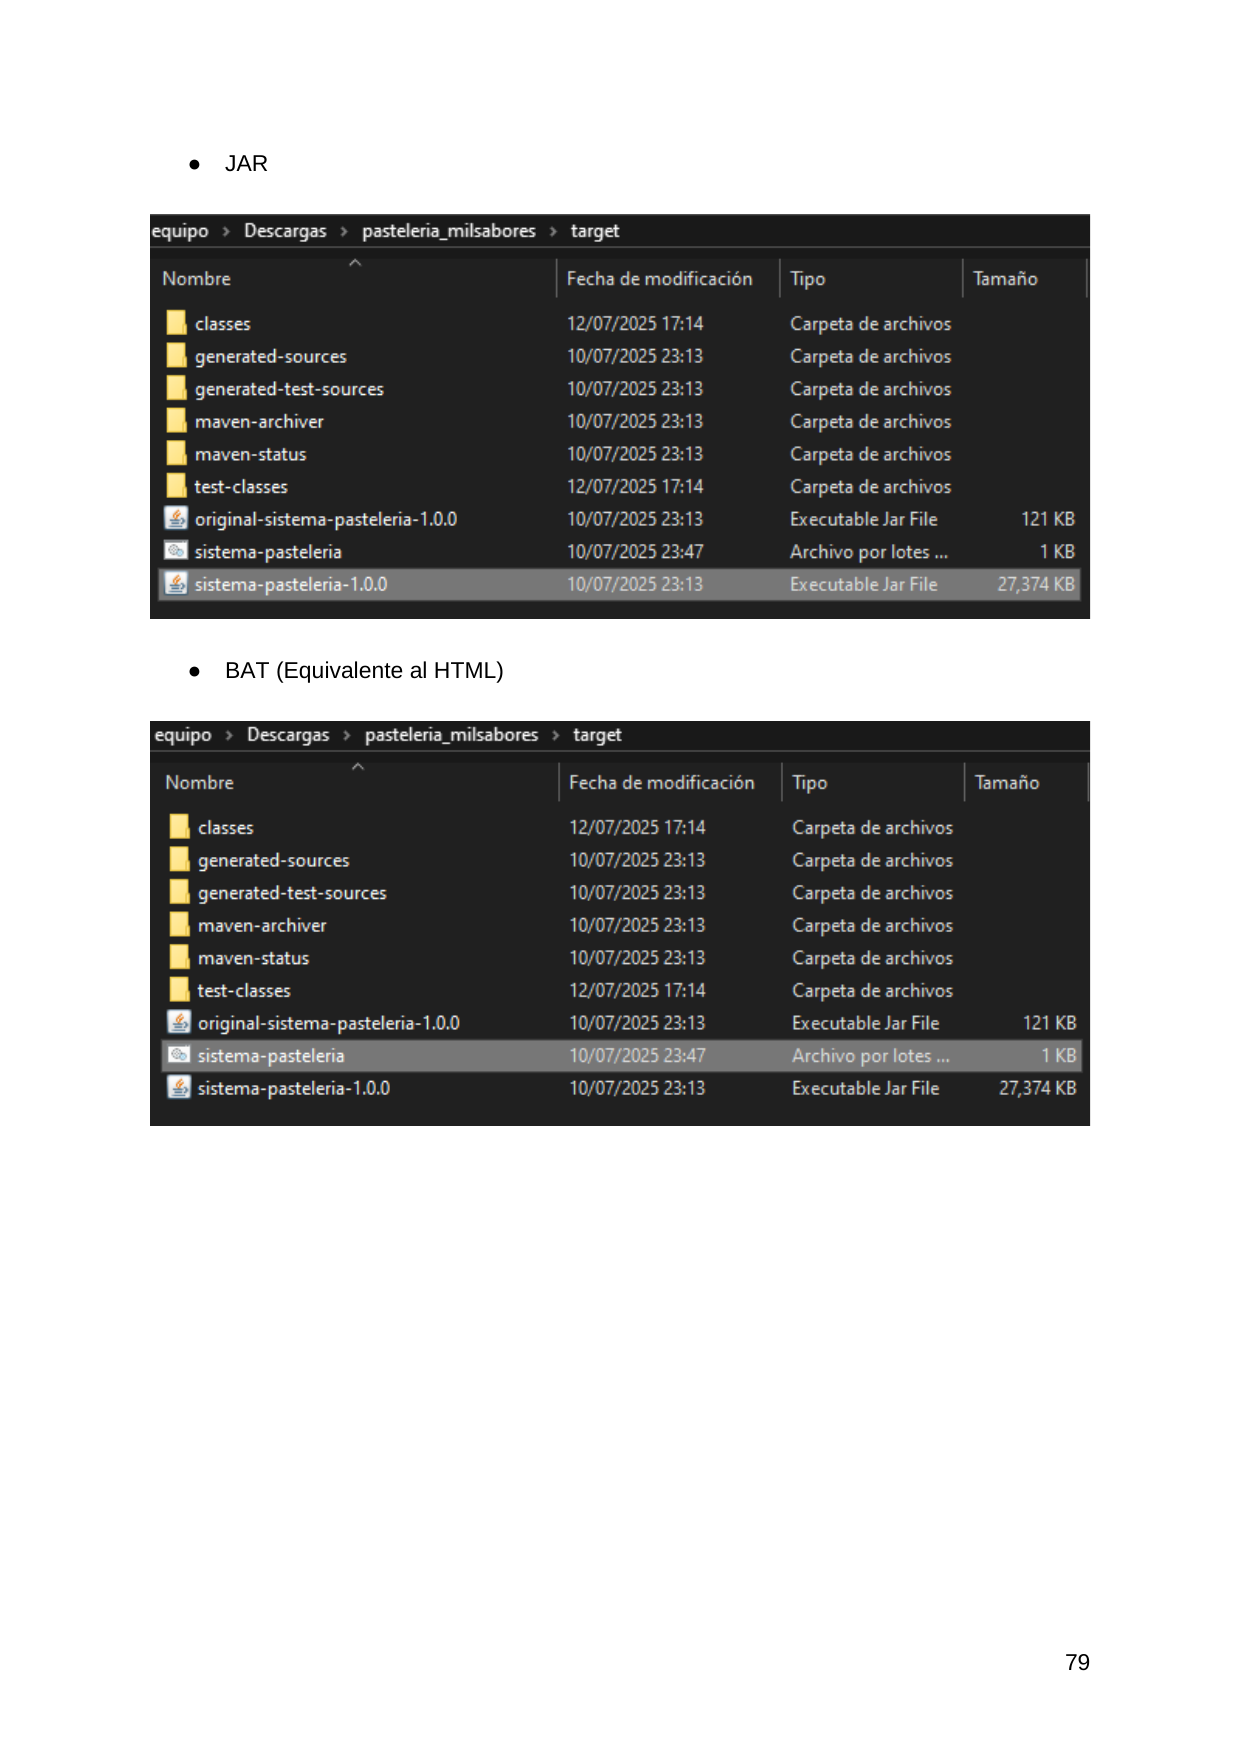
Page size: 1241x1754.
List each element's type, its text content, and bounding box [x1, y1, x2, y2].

picture [150, 214, 1091, 619]
list JAR [187, 150, 1090, 176]
list BAT (Equivalente al HTML) [187, 657, 1090, 683]
picture [150, 721, 1091, 1126]
